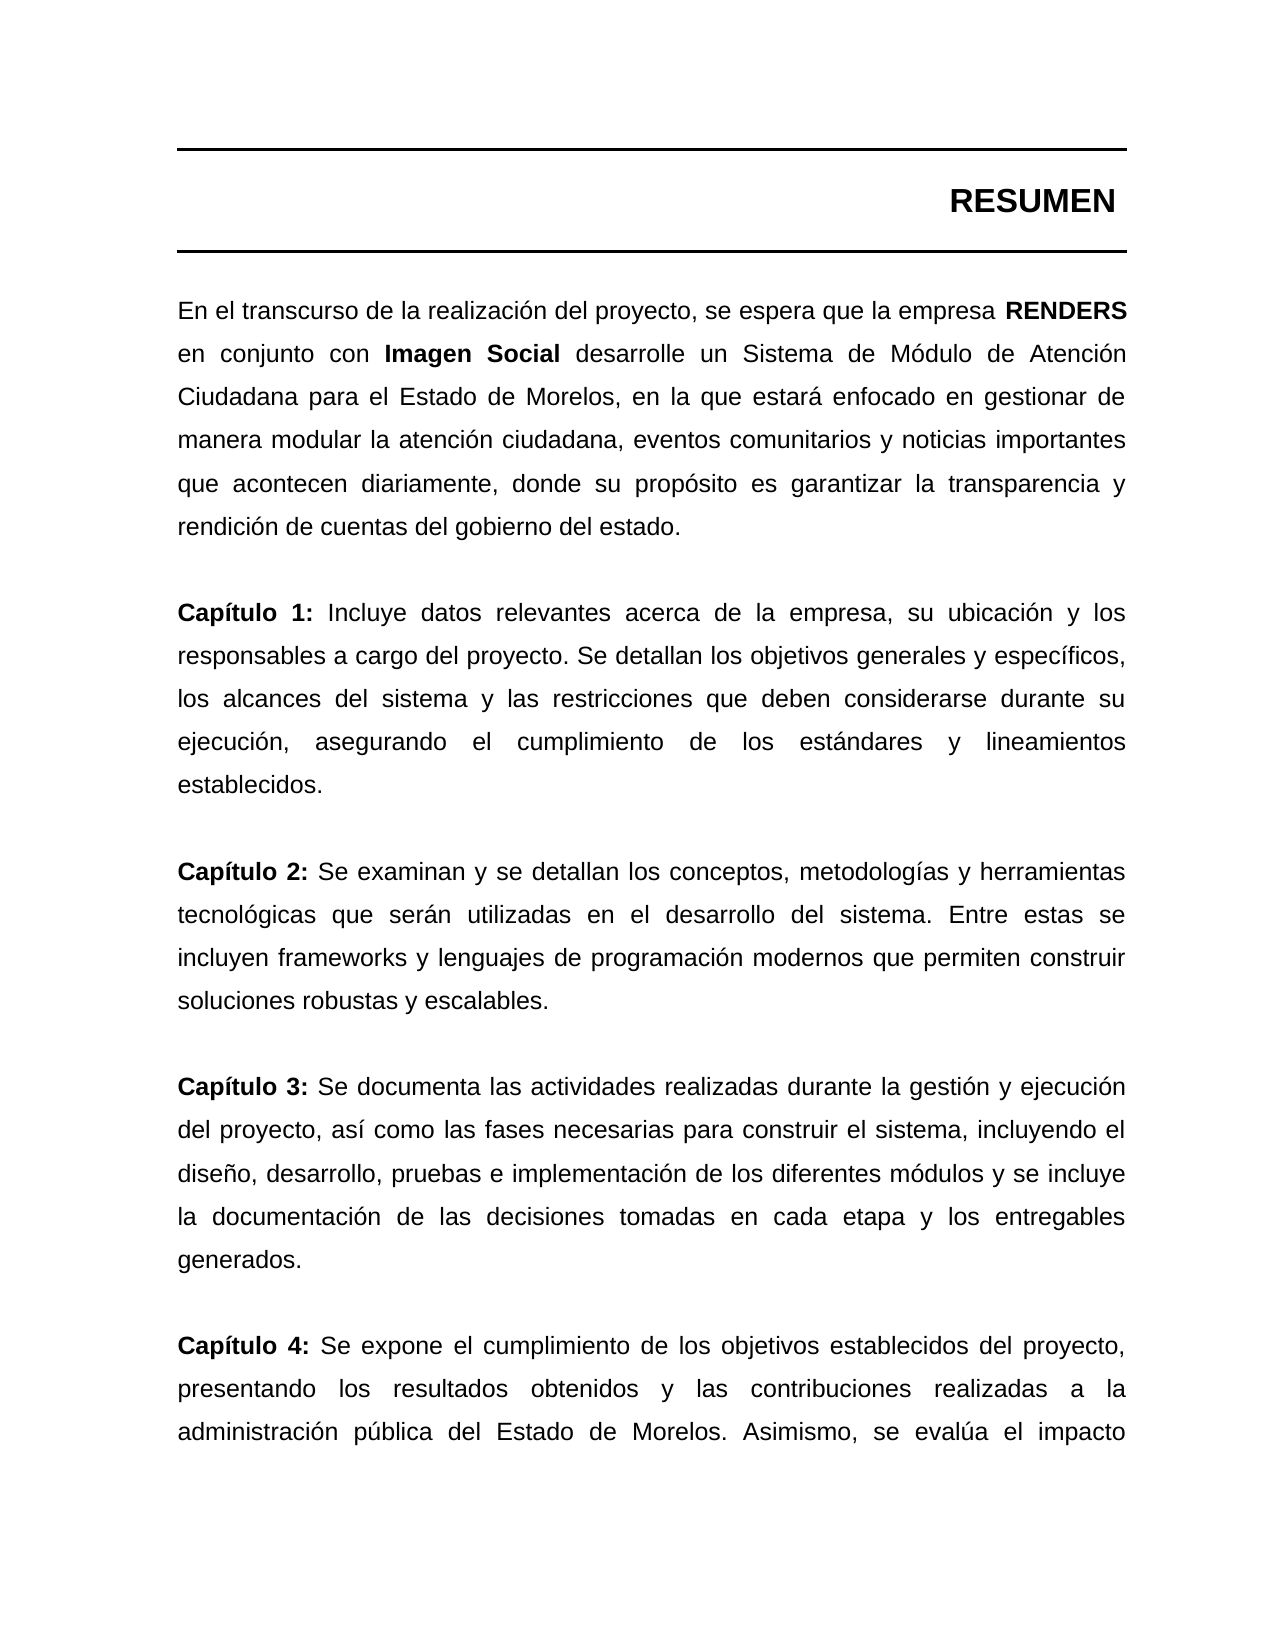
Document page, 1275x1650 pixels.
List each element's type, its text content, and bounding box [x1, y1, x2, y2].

table_header RESUMEN [177, 151, 1127, 250]
text Capítulo 2: Se examinan y se detallan los conceptos, metodologías y herramientas tecnológicas que serán utilizadas en el desarrollo del sistema. Entre estas se incluyen frameworks y lenguajes de programación modernos que permiten construir soluciones robustas y escalables. [177, 857, 1127, 1015]
text Capítulo 3: Se documenta las actividades realizadas durante la gestión y ejecución del proyecto, así como las fases necesarias para construir el sistema, incluyendo el diseño, desarrollo, pruebas e implementación de los diferentes módulos y se incluye la documentación de las decisiones tomadas en cada etapa y los entregables generados. [177, 1072, 1127, 1274]
text Capítulo 1: Incluye datos relevantes acerca de la empresa, su ubicación y los responsables a cargo del proyecto. Se detallan los objetivos generales y específicos, los alcances del sistema y las restricciones que deben considerarse durante su ejecución, asegurando el cumplimiento de los estándares y lineamientos establecidos. [177, 598, 1127, 799]
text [177, 1331, 1127, 1446]
text En el transcurso de la realización del proyecto, se espera que la empresa RENDERS en conjunto con Imagen Social desarrolle un Sistema de Módulo de Atención Ciudadana para el Estado de Morelos, en la que estará enfocado en gestionar de manera modular la atención ciudadana, eventos comunitarios y noticias importantes que acontecen diariamente, donde su propósito es garantizar la transparencia y rendición de cuentas del gobierno del estado. [177, 296, 1127, 541]
